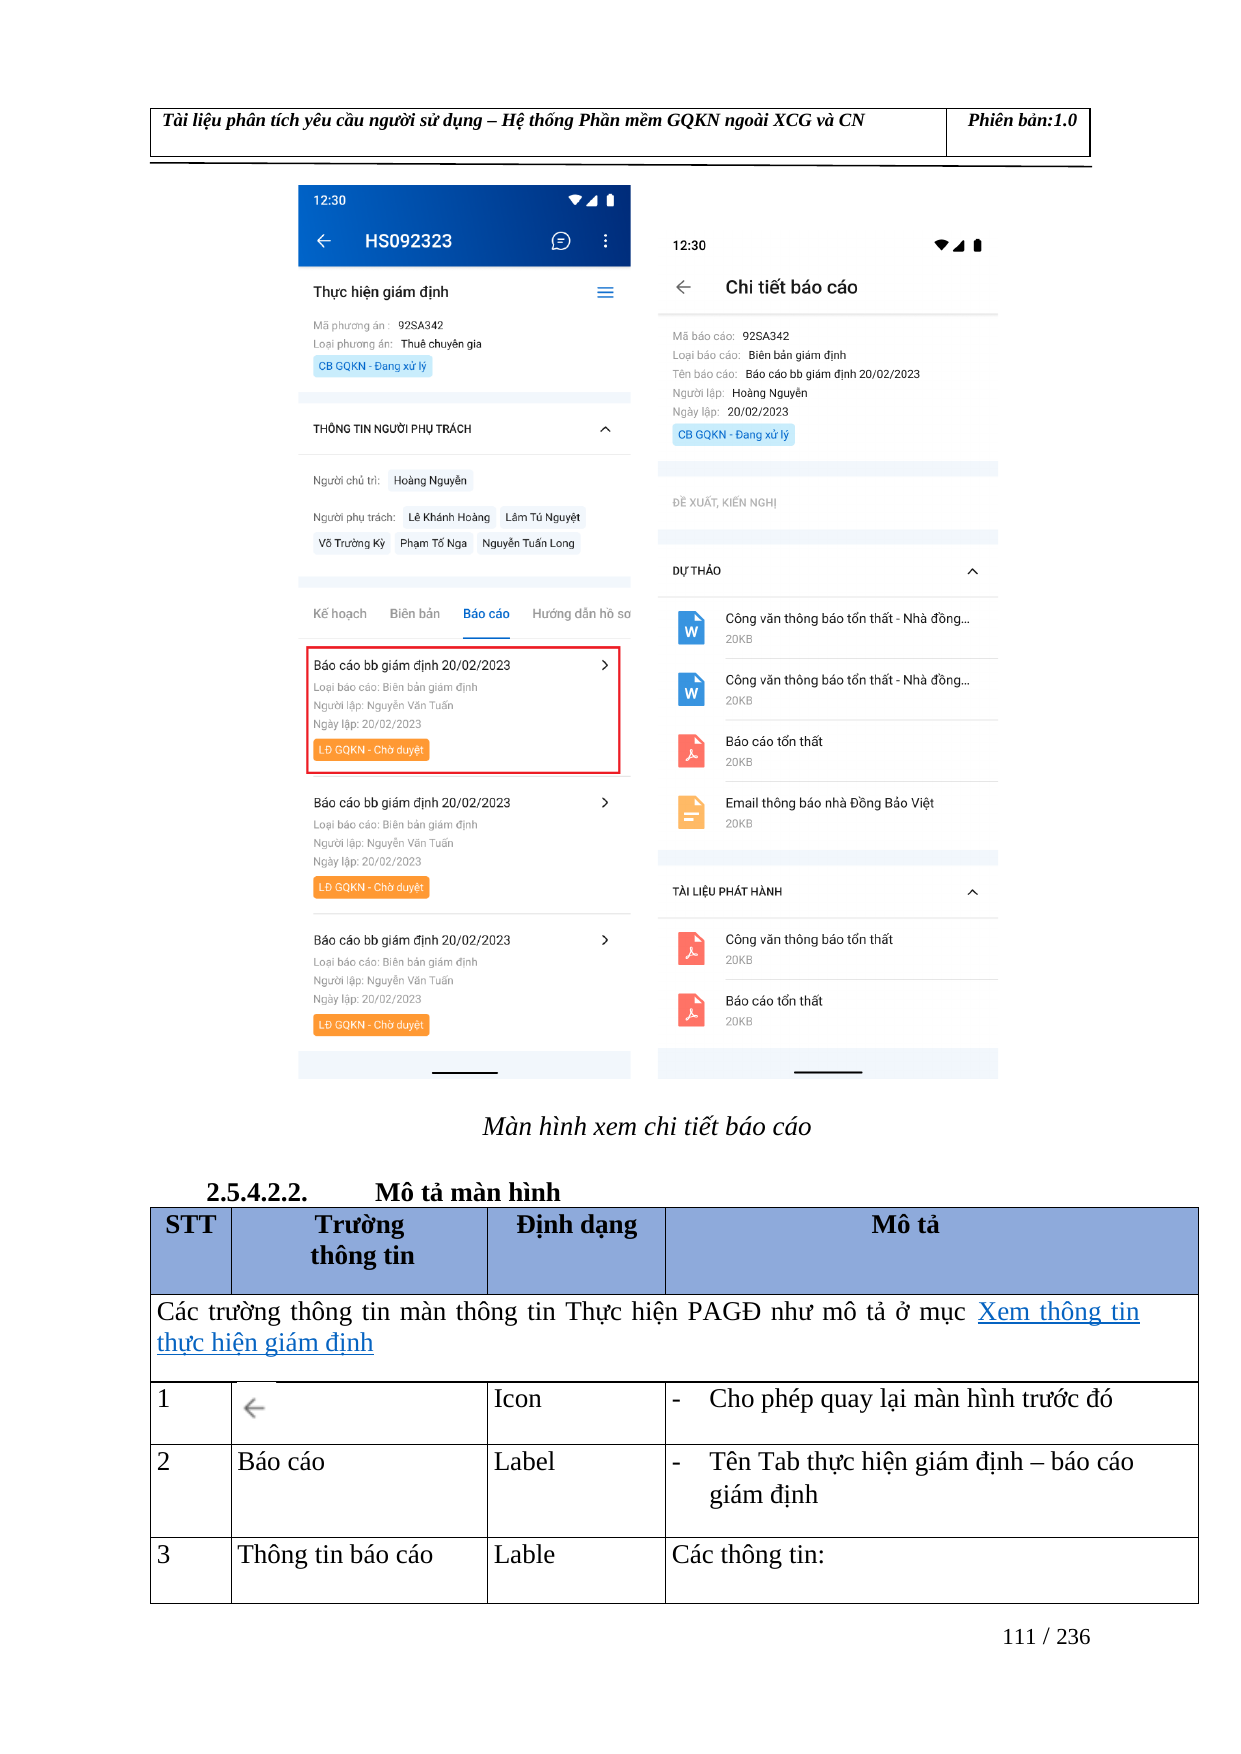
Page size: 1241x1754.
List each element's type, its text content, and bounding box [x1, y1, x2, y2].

table_cell 1 [151, 1383, 231, 1443]
table_cell Icon [488, 1383, 665, 1443]
subtitle Mô tả màn hình [206, 1176, 1090, 1207]
table_cell [232, 1383, 487, 1443]
table_cell Tên Tab thực hiện giám định – báo cáo giám định [666, 1445, 1198, 1537]
table_header Mô tả [666, 1208, 1198, 1294]
picture [657, 230, 999, 1079]
table_cell Label [488, 1445, 665, 1537]
table_cell Thông tin báo cáo [232, 1538, 487, 1603]
table_header STT [151, 1208, 231, 1294]
table_header Trường thông tin [232, 1208, 487, 1294]
picture [298, 185, 631, 1079]
table_cell 2 [151, 1445, 231, 1537]
table_cell Các trường thông tin màn thông tin Thực hiện PAGĐ như mô tả ở mục Xem thông tin thực hiện giám định [151, 1295, 1198, 1381]
table_cell 3 [151, 1538, 231, 1603]
table_cell Cho phép quay lại màn hình trước đó [666, 1383, 1198, 1443]
text Màn hình xem chi tiết báo cáo [150, 1109, 1090, 1141]
table_header Định dạng [488, 1208, 665, 1294]
picture [237, 1382, 277, 1430]
table_cell Báo cáo [232, 1445, 487, 1537]
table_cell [666, 1538, 1198, 1603]
table_cell Lable [488, 1538, 665, 1603]
